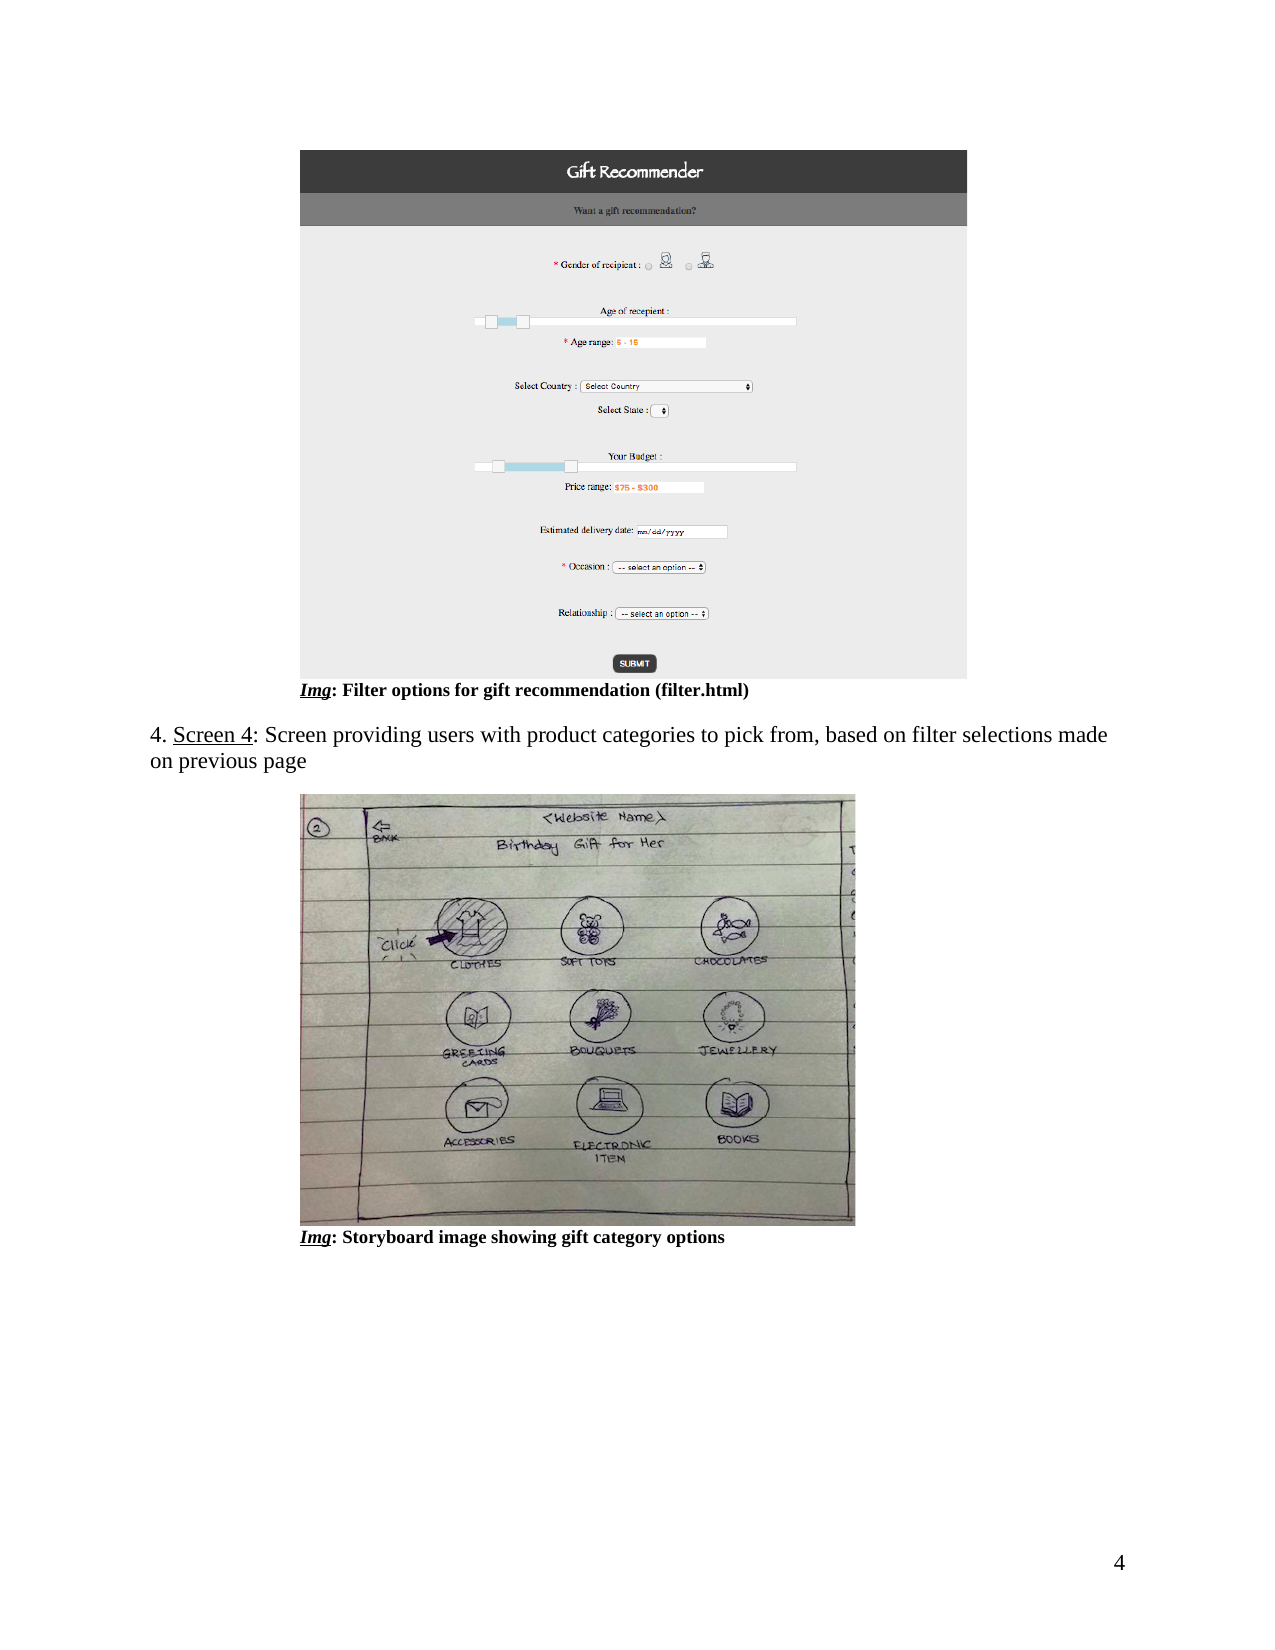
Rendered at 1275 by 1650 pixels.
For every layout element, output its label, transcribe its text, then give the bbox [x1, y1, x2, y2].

text 4. Screen 4: Screen providing users with product categories to pick from, based on filter selections made on previous page [150, 721, 1125, 774]
picture [300, 150, 968, 679]
picture [300, 794, 856, 1226]
